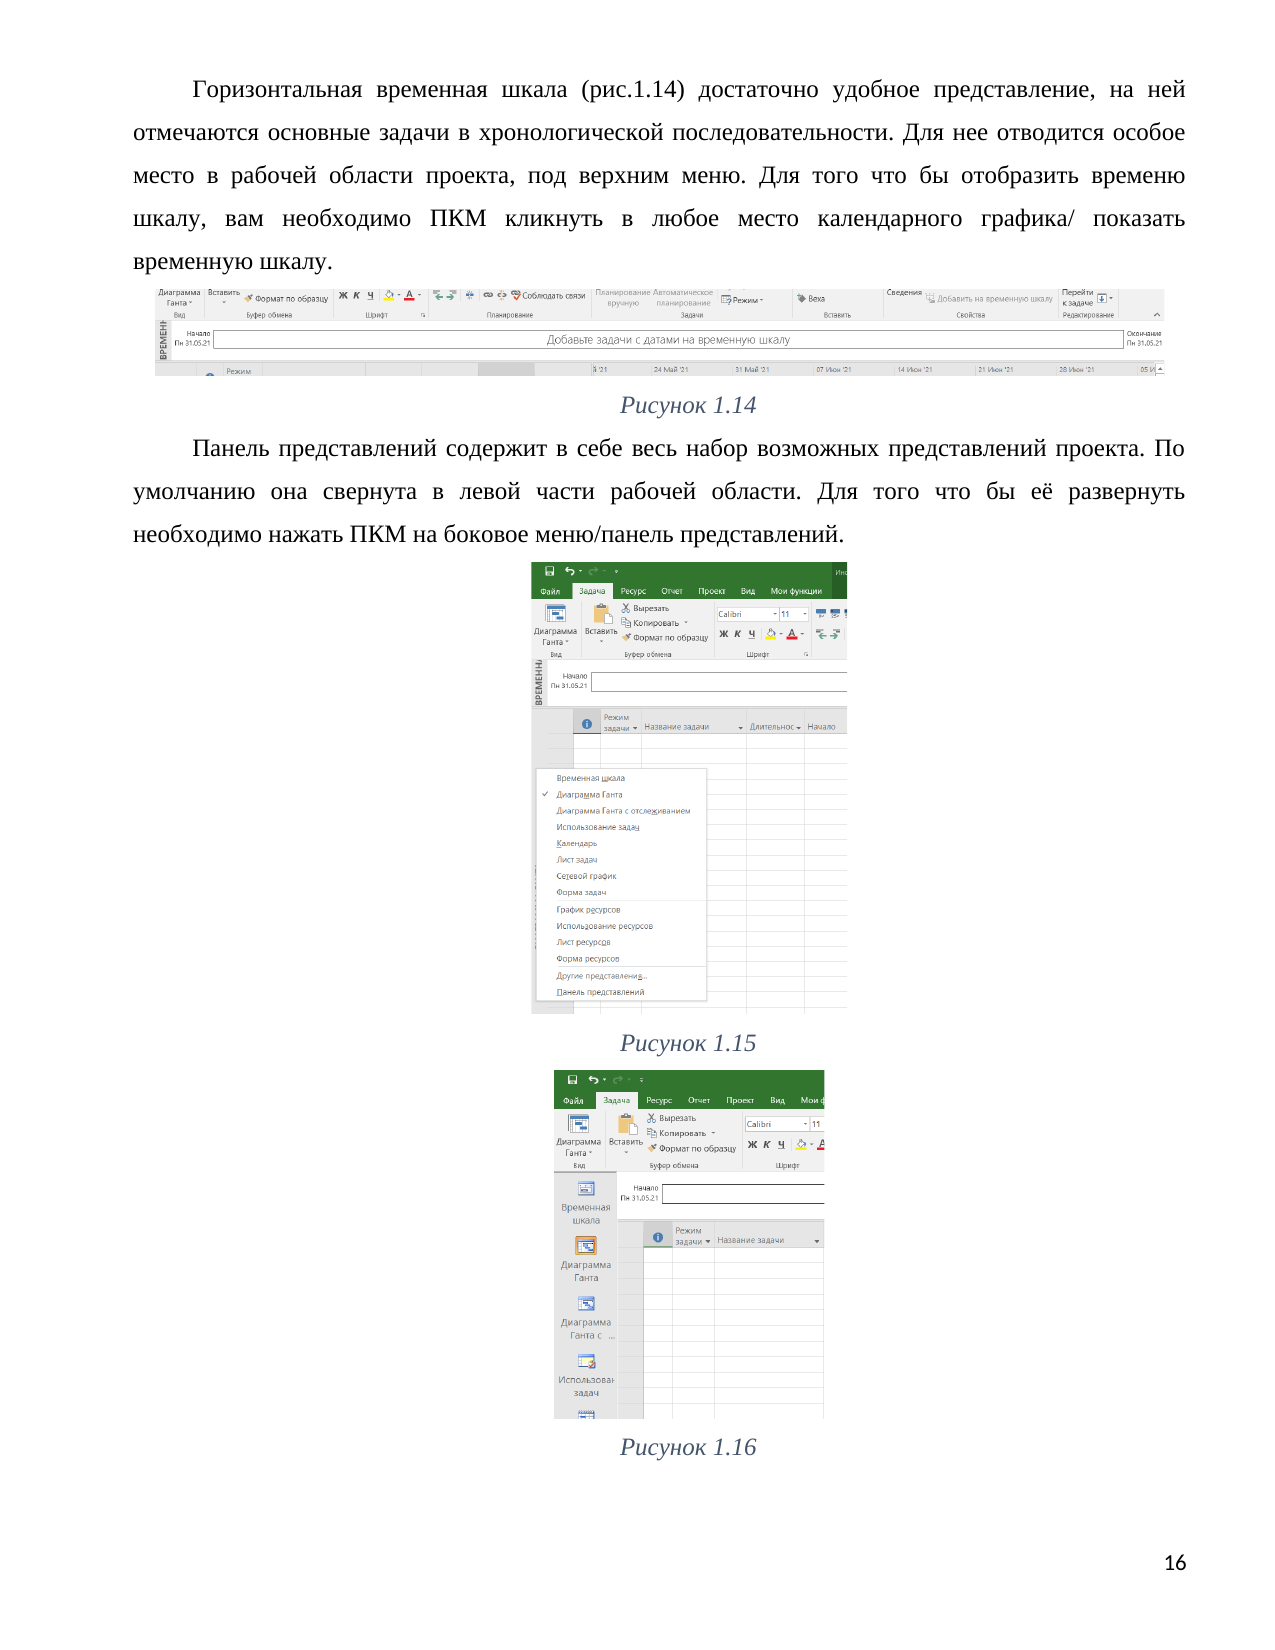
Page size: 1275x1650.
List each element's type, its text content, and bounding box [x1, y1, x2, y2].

text Панель представлений содержит в себе весь набор возможных представлений проекта. По умолчанию она свернута в левой части рабочей области. Для того что бы её развернуть необходимо нажать ПКМ на боковое меню/панель представлений. [133, 433, 1186, 548]
picture [554, 1070, 825, 1419]
text Рисунок 1.14 [133, 390, 1186, 418]
picture [531, 562, 848, 1014]
text Рисунок 1.15 [133, 1028, 1186, 1056]
picture [155, 289, 1165, 376]
text Рисунок 1.16 [133, 1432, 1186, 1461]
text Горизонтальная временная шкала (рис.1.14) достаточно удобное представление, на ней отмечаются основные задачи в хронологической последовательности. Для нее отводится особое место в рабочей области проекта, под верхним меню. Для того что бы отобразить временю шкалу, вам необходимо ПКМ кликнуть в любое место календарного графика/ показать временную шкалу. [133, 74, 1186, 275]
